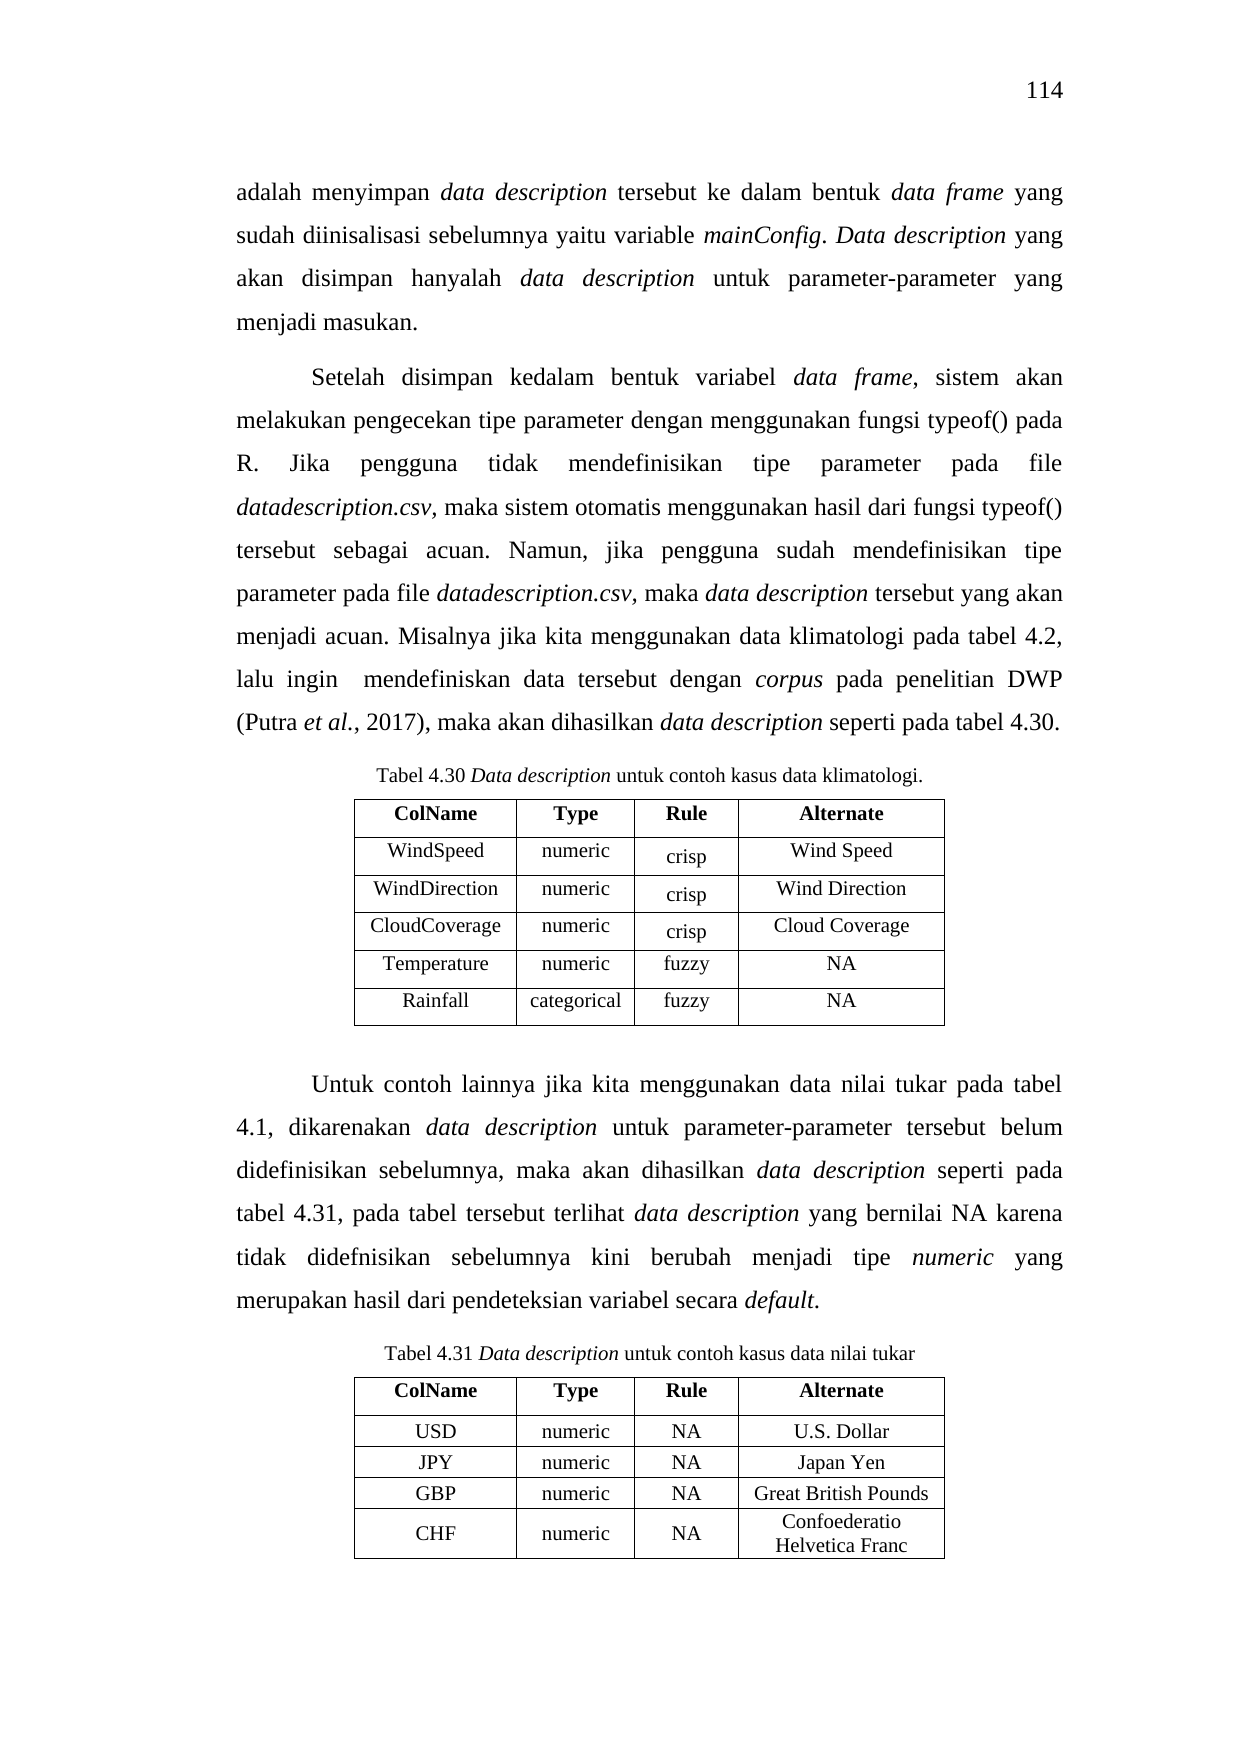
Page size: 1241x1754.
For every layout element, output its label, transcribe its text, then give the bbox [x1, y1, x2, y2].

table_cell JPY [355, 1447, 516, 1477]
table_header ColName [355, 1378, 516, 1414]
table_header ColName [355, 800, 516, 837]
table_cell NA [635, 1416, 738, 1446]
table_cell U.S. Dollar [739, 1416, 944, 1446]
table_cell fuzzy [635, 989, 738, 1025]
table_cell USD [355, 1416, 516, 1446]
table_cell Confoederatio Helvetica Franc [739, 1509, 944, 1557]
table_cell Japan Yen [739, 1447, 944, 1477]
table_cell crisp [635, 913, 738, 950]
table_cell Wind Speed [739, 838, 944, 874]
table_cell NA [739, 951, 944, 987]
table_cell numeric [517, 951, 634, 987]
table_cell crisp [635, 838, 738, 874]
table_header Alternate [739, 800, 944, 837]
table_header Rule [635, 800, 738, 837]
table_cell WindDirection [355, 876, 516, 912]
table_cell CHF [355, 1509, 516, 1557]
table_cell Cloud Coverage [739, 913, 944, 950]
text Untuk contoh lainnya jika kita menggunakan data nilai tukar pada tabel 4.1, dikarenakan data description untuk parameter-parameter tersebut belum didefinisikan sebelumnya, maka akan dihasilkan data description seperti pada tabel 4.31, pada tabel tersebut terlihat data description yang bernilai NA karena tidak didefnisikan sebelumnya kini berubah menjadi tipe numeric yang merupakan hasil dari pendeteksian variabel secara default. [236, 1069, 1063, 1313]
table_cell numeric [517, 876, 634, 912]
table_cell Temperature [355, 951, 516, 987]
table_cell NA [635, 1447, 738, 1477]
table_cell NA [635, 1509, 738, 1557]
table_cell NA [739, 989, 944, 1025]
text Setelah disimpan kedalam bentuk variabel data frame, sistem akan melakukan pengecekan tipe parameter dengan menggunakan fungsi typeof() pada R. Jika pengguna tidak mendefinisikan tipe parameter pada file datadescription.csv, maka sistem otomatis menggunakan hasil dari fungsi typeof() tersebut sebagai acuan. Namun, jika pengguna sudah mendefinisikan tipe parameter pada file datadescription.csv, maka data description tersebut yang akan menjadi acuan. Misalnya jika kita menggunakan data klimatologi pada tabel 4.2, lalu ingin mendefiniskan data tersebut dengan corpus pada penelitian DWP (Putra et al., 2017), maka akan dihasilkan data description seperti pada tabel 4.30. [236, 362, 1063, 736]
table_cell GBP [355, 1478, 516, 1508]
table_cell WindSpeed [355, 838, 516, 874]
table_cell Great British Pounds [739, 1478, 944, 1508]
table_cell numeric [517, 1478, 634, 1508]
text Tabel 4.31 Data description untuk contoh kasus data nilai tukar [236, 1340, 1063, 1364]
table_header Type [517, 1378, 634, 1414]
table_cell CloudCoverage [355, 913, 516, 950]
table_cell numeric [517, 1416, 634, 1446]
table_cell categorical [517, 989, 634, 1025]
table_cell numeric [517, 838, 634, 874]
table_header Alternate [739, 1378, 944, 1414]
table_cell fuzzy [635, 951, 738, 987]
table_cell Rainfall [355, 989, 516, 1025]
table_cell NA [635, 1478, 738, 1508]
table_cell numeric [517, 1509, 634, 1557]
table_cell numeric [517, 913, 634, 950]
table_cell crisp [635, 876, 738, 912]
table_header Type [517, 800, 634, 837]
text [236, 177, 1063, 335]
text Tabel 4.30 Data description untuk contoh kasus data klimatologi. [236, 763, 1063, 787]
table_cell Wind Direction [739, 876, 944, 912]
table_header Rule [635, 1378, 738, 1414]
table_cell numeric [517, 1447, 634, 1477]
